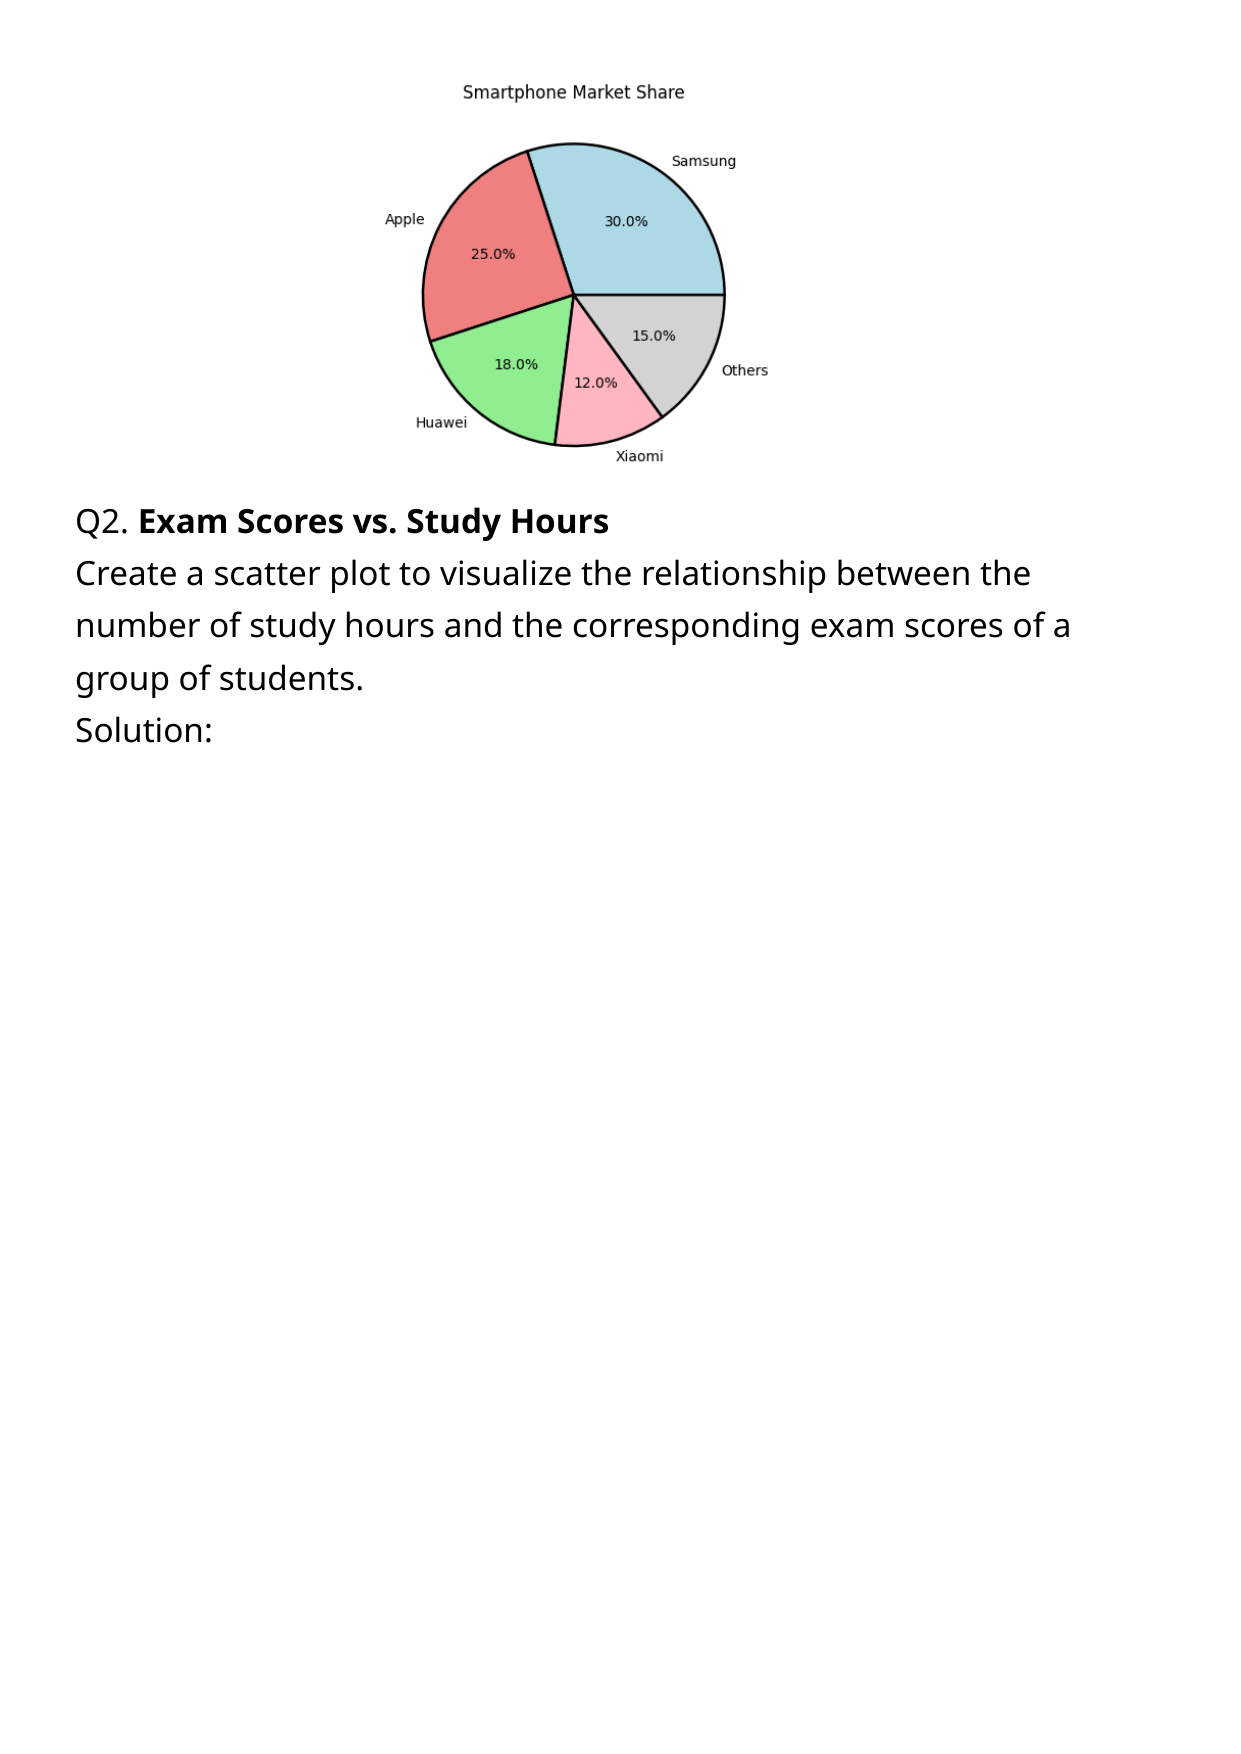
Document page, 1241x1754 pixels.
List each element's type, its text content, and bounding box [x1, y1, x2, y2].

text Q2. Exam Scores vs. Study Hours [75, 498, 1165, 543]
text Create a scatter plot to visualize the relationship between the number of study hours and the corresponding exam scores of a group of students. [75, 550, 1165, 700]
text Solution: [75, 707, 1165, 752]
picture [375, 75, 779, 494]
